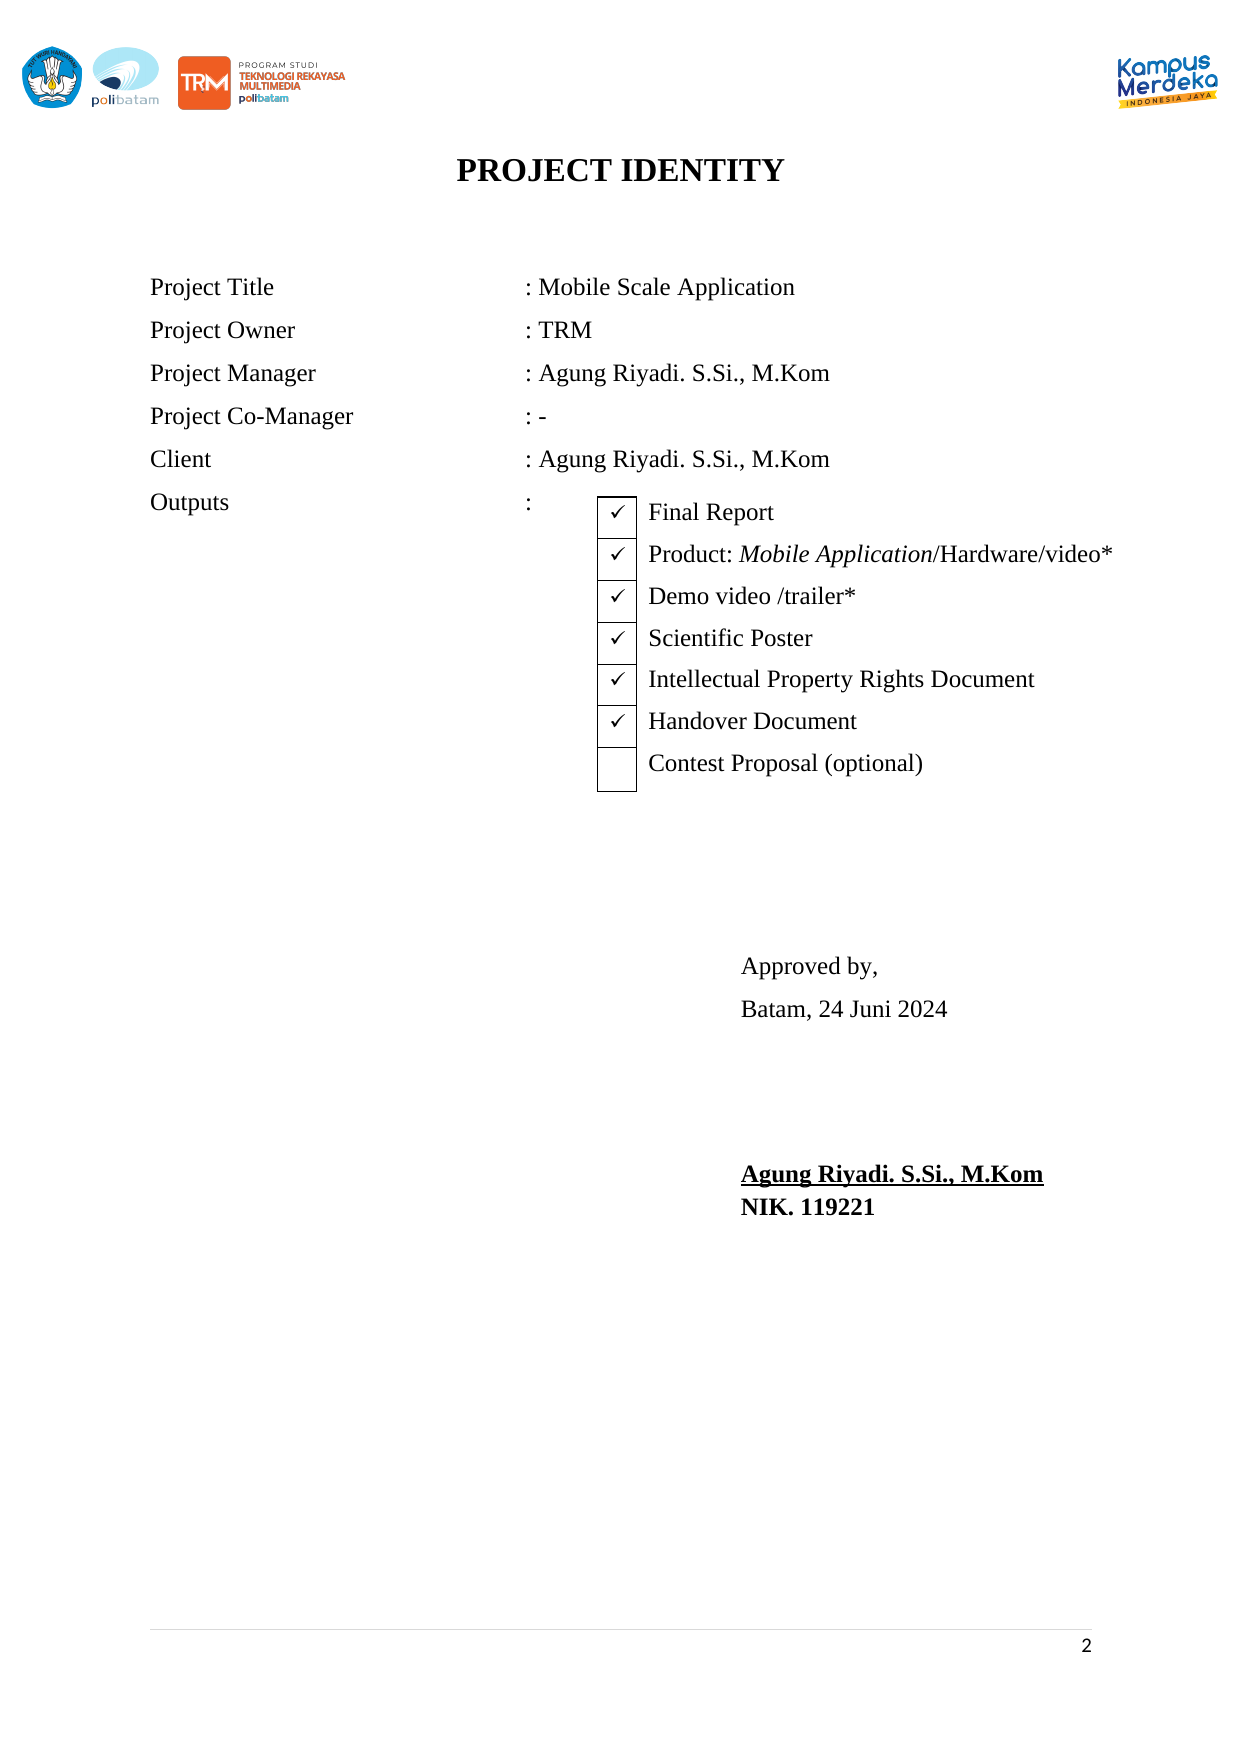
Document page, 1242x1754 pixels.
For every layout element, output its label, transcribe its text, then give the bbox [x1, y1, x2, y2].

text Project Co-Manager : - [150, 401, 1092, 430]
text NIK. 119221 [187, 1192, 1092, 1221]
table_cell Intellectual Property Rights Document [637, 664, 1156, 705]
table_cell [598, 665, 636, 705]
table_cell [598, 539, 636, 580]
table_cell [598, 623, 636, 663]
picture [1118, 55, 1218, 109]
table_cell Scientific Poster [637, 622, 1156, 663]
subtitle PROJECT IDENTITY [150, 150, 1092, 188]
picture [92, 47, 159, 107]
text Client : Agung Riyadi. S.Si., M.Kom [150, 444, 1092, 473]
table_cell [598, 706, 636, 747]
table_cell [598, 581, 636, 622]
text Project Owner : TRM [150, 315, 1092, 343]
text Approved by, [187, 894, 1092, 986]
table_cell Demo video /trailer* [637, 580, 1156, 622]
table_cell Handover Document [637, 705, 1156, 747]
table_header Final Report [637, 496, 1156, 538]
text Batam, 24 Juni 2024 [187, 994, 1092, 1023]
text Outputs : [150, 487, 1092, 516]
table_cell Contest Proposal (optional) [637, 747, 1156, 791]
text Project Manager : Agung Riyadi. S.Si., M.Kom [150, 358, 1092, 387]
text Project Title : Mobile Scale Application [150, 272, 1092, 300]
table_cell [598, 748, 636, 791]
text Agung Riyadi. S.Si., M.Kom [150, 1159, 1092, 1188]
picture [177, 56, 346, 110]
picture [18, 44, 86, 113]
table_cell Product: Mobile Application/Hardware/video* [637, 538, 1156, 580]
table_header [598, 498, 636, 538]
